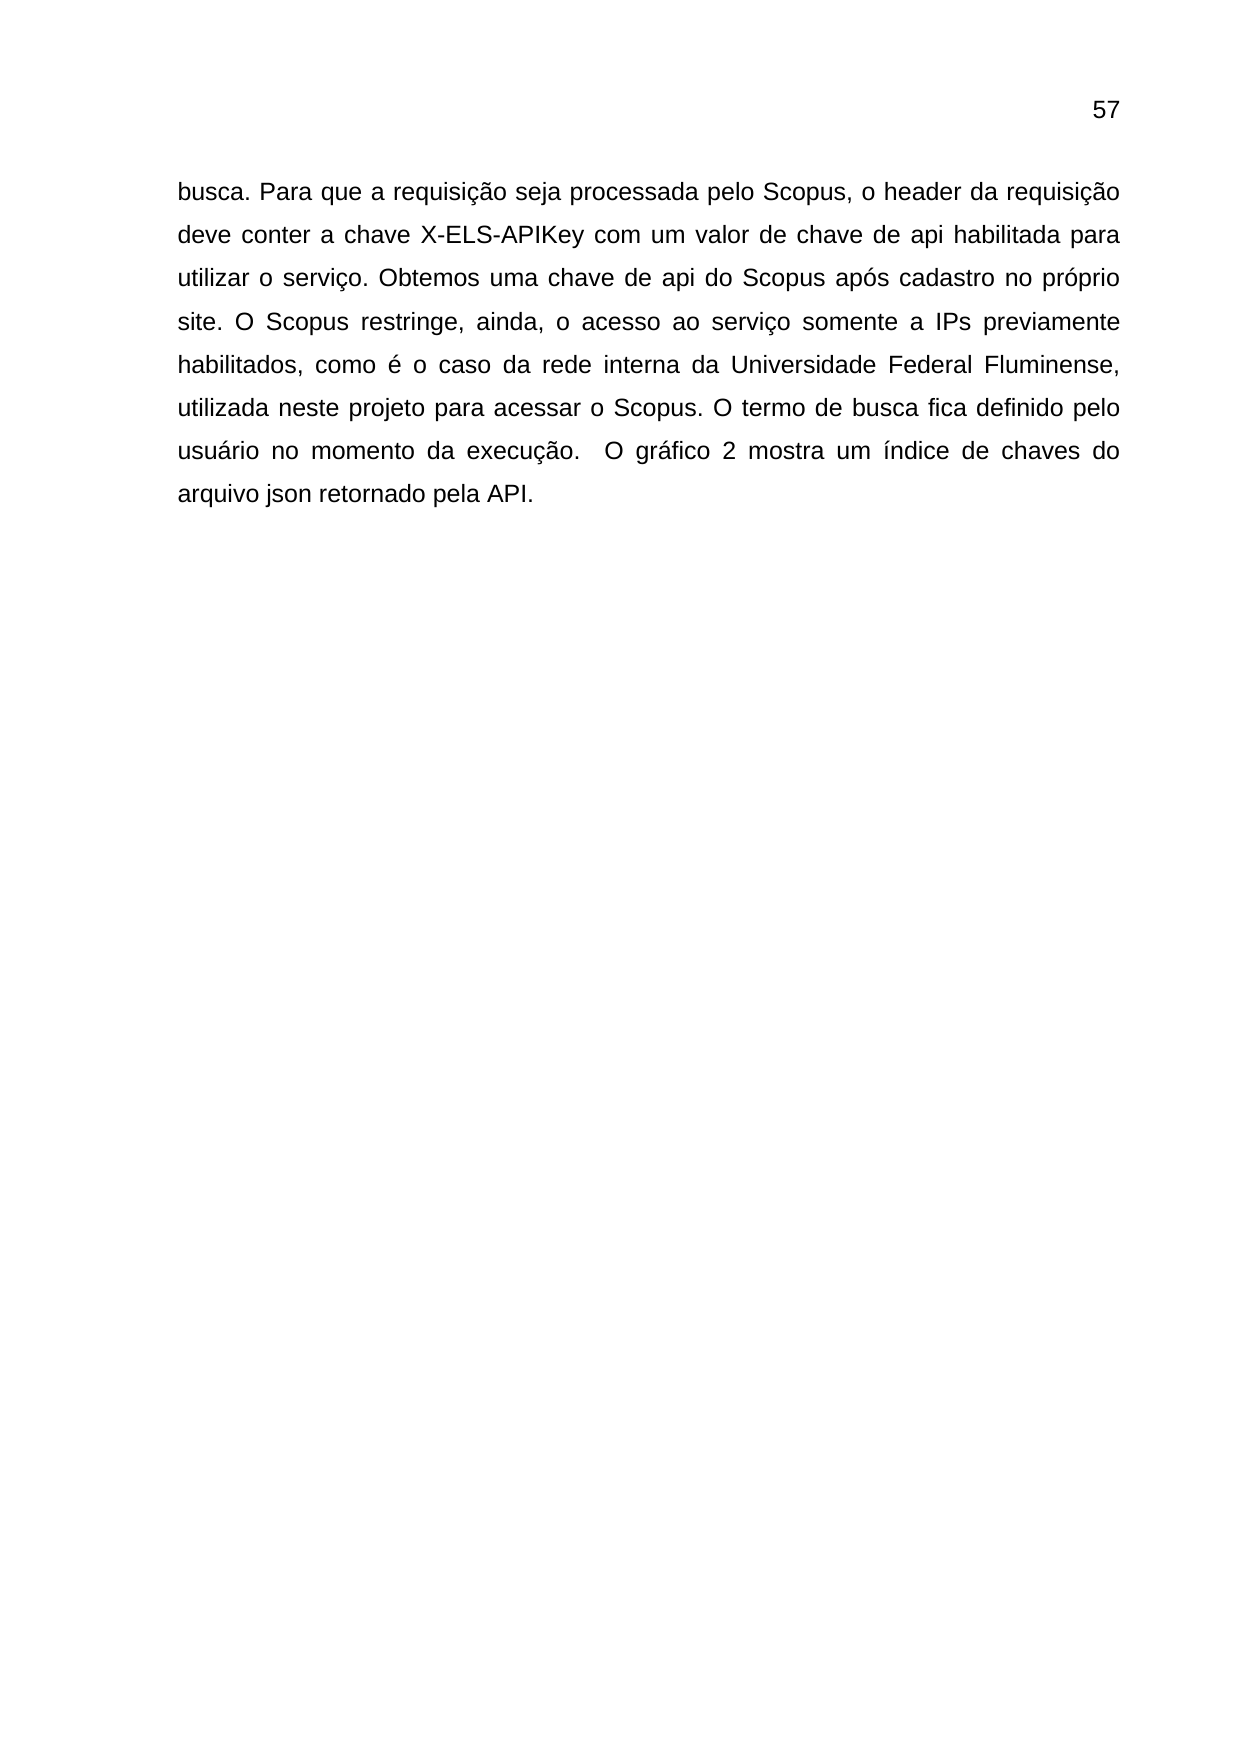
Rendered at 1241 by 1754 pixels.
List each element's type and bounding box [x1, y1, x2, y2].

text [177, 177, 1122, 508]
